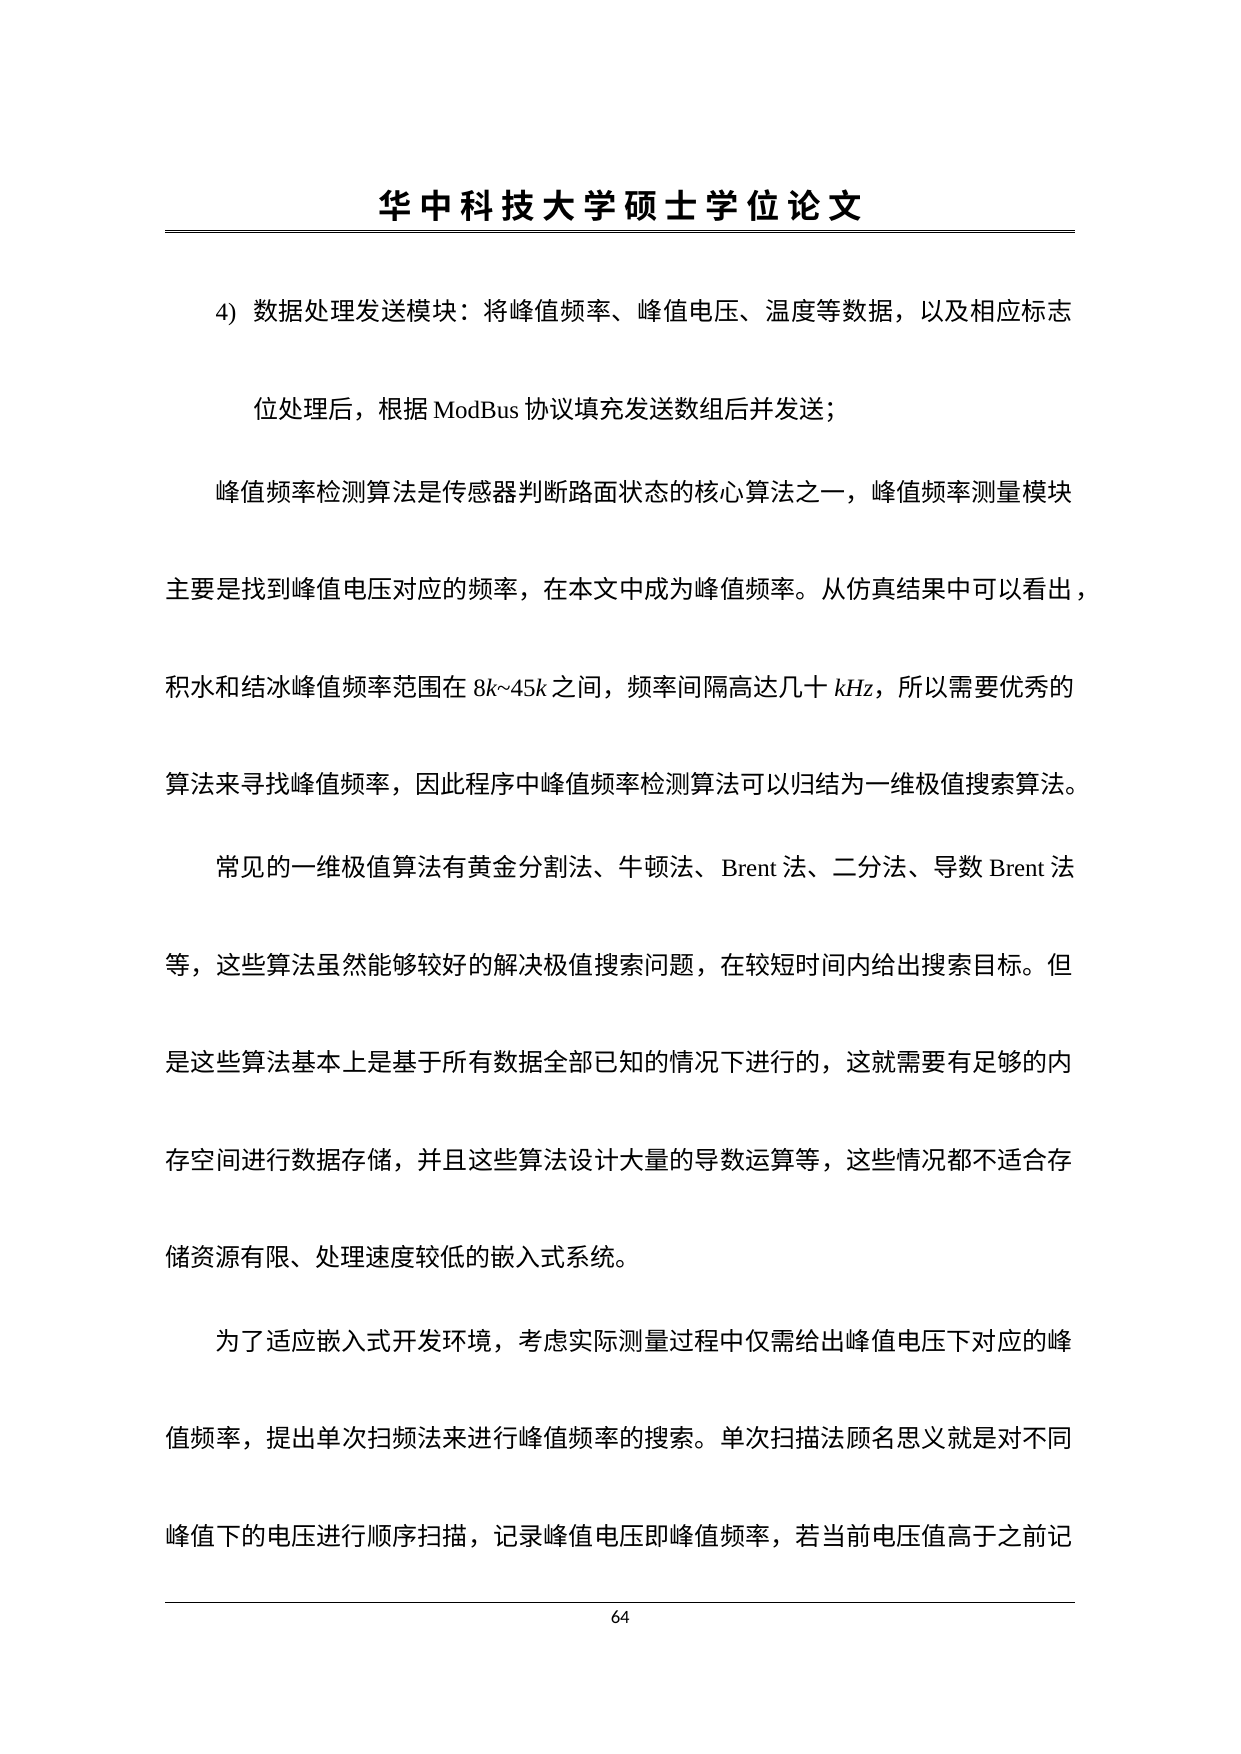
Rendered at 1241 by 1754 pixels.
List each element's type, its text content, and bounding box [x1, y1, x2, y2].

text 峰值频率检测算法是传感器判断路面状态的核心算法之一，峰值频率测量模块主要是找到峰值电压对应的频率，在本文中成为峰值频率。从仿真结果中可以看出，积水和结冰峰值频率范围在8k~45k之间，频率间隔高达几十kHz，所以需要优秀的算法来寻找峰值频率，因此程序中峰值频率检测算法可以归结为一维极值搜索算法。 [165, 458, 1075, 815]
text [165, 1307, 1075, 1567]
text 常见的一维极值算法有黄金分割法、牛顿法、Brent法、二分法、导数Brent法等，这些算法虽然能够较好的解决极值搜索问题，在较短时间内给出搜索目标。但是这些算法基本上是基于所有数据全部已知的情况下进行的，这就需要有足够的内存空间进行数据存储，并且这些算法设计大量的导数运算等，这些情况都不适合存储资源有限、处理速度较低的嵌入式系统。 [165, 833, 1075, 1288]
list 数据处理发送模块：将峰值频率、峰值电压、温度等数据，以及相应标志位处理后，根据ModBus协议填充发送数组后并发送； [215, 277, 1075, 440]
